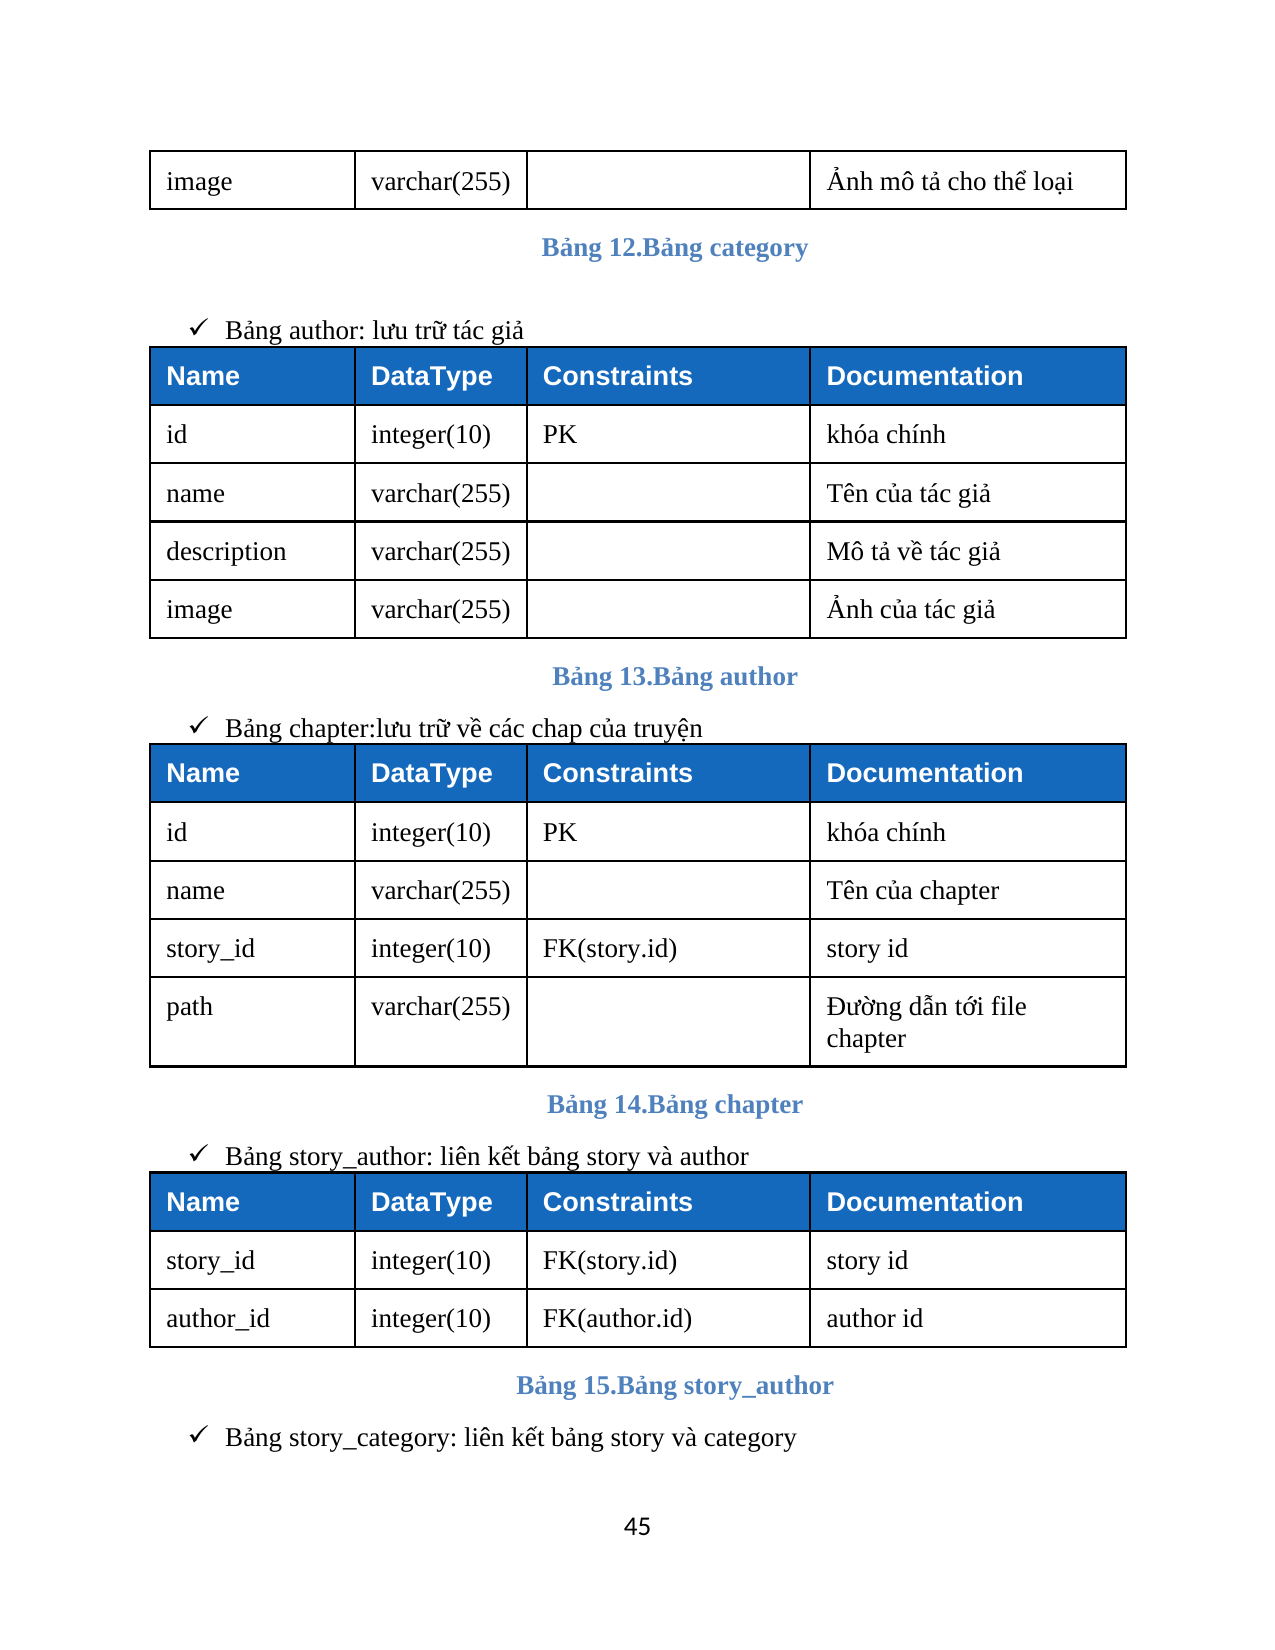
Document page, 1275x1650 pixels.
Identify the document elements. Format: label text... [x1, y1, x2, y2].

table_cell name [151, 464, 354, 520]
table_cell story_id [151, 1232, 354, 1288]
table_cell id [151, 406, 354, 462]
table_cell name [151, 862, 354, 918]
table_cell image [151, 152, 354, 208]
table_cell Tên của tác giả [811, 464, 1125, 520]
table_cell integer(10) [356, 803, 526, 859]
table_cell khóa chính [811, 406, 1125, 462]
table_cell path [151, 978, 354, 1065]
table_header Name [151, 348, 354, 404]
table_header DataType [356, 348, 526, 404]
table_header Constraints [528, 745, 809, 801]
table_cell integer(10) [356, 1232, 526, 1288]
table_cell PK [528, 406, 809, 462]
table_header Name [151, 745, 354, 801]
table_cell integer(10) [356, 406, 526, 462]
table_cell FK(author.id) [528, 1290, 809, 1346]
table_cell [528, 862, 809, 918]
table_cell story_id [151, 920, 354, 976]
table_cell image [151, 581, 354, 637]
table_header Name [151, 1174, 354, 1230]
table_cell [528, 978, 809, 1065]
table_header Constraints [528, 348, 809, 404]
table_cell varchar(255) [356, 152, 526, 208]
table_header Documentation [811, 348, 1125, 404]
table_header Documentation [811, 1174, 1125, 1230]
table_cell khóa chính [811, 803, 1125, 859]
table_cell author_id [151, 1290, 354, 1346]
table_cell [528, 464, 809, 520]
table_cell FK(story.id) [528, 920, 809, 976]
table_header Documentation [811, 745, 1125, 801]
table_cell [528, 581, 809, 637]
table_cell PK [528, 803, 809, 859]
table_cell description [151, 523, 354, 578]
table_cell story id [811, 1232, 1125, 1288]
table_cell integer(10) [356, 1290, 526, 1346]
table_cell Đường dẫn tới file chapter [811, 978, 1125, 1065]
table_cell author id [811, 1290, 1125, 1346]
table_cell id [151, 803, 354, 859]
table_cell story id [811, 920, 1125, 976]
table_cell [528, 523, 809, 578]
table_cell Mô tả về tác giả [811, 523, 1125, 578]
list Bảng chapter:lưu trữ về các chap của truyện [187, 712, 1125, 743]
list Bảng author: lưu trữ tác giả [187, 314, 1125, 346]
list Bảng story_author: liên kết bảng story và author [187, 1140, 1125, 1171]
table_cell varchar(255) [356, 581, 526, 637]
table_header Constraints [528, 1174, 809, 1230]
table_cell Ảnh mô tả cho thể loại [811, 152, 1125, 208]
table_header DataType [356, 1174, 526, 1230]
table_cell [528, 152, 809, 208]
table_cell varchar(255) [356, 978, 526, 1065]
table_cell integer(10) [356, 920, 526, 976]
table_cell FK(story.id) [528, 1232, 809, 1288]
table_cell varchar(255) [356, 464, 526, 520]
list Bảng story_category: liên kết bảng story và category [187, 1421, 1125, 1452]
table_cell varchar(255) [356, 523, 526, 578]
table_cell Tên của chapter [811, 862, 1125, 918]
table_header DataType [356, 745, 526, 801]
table_cell varchar(255) [356, 862, 526, 918]
table_cell Ảnh của tác giả [811, 581, 1125, 637]
